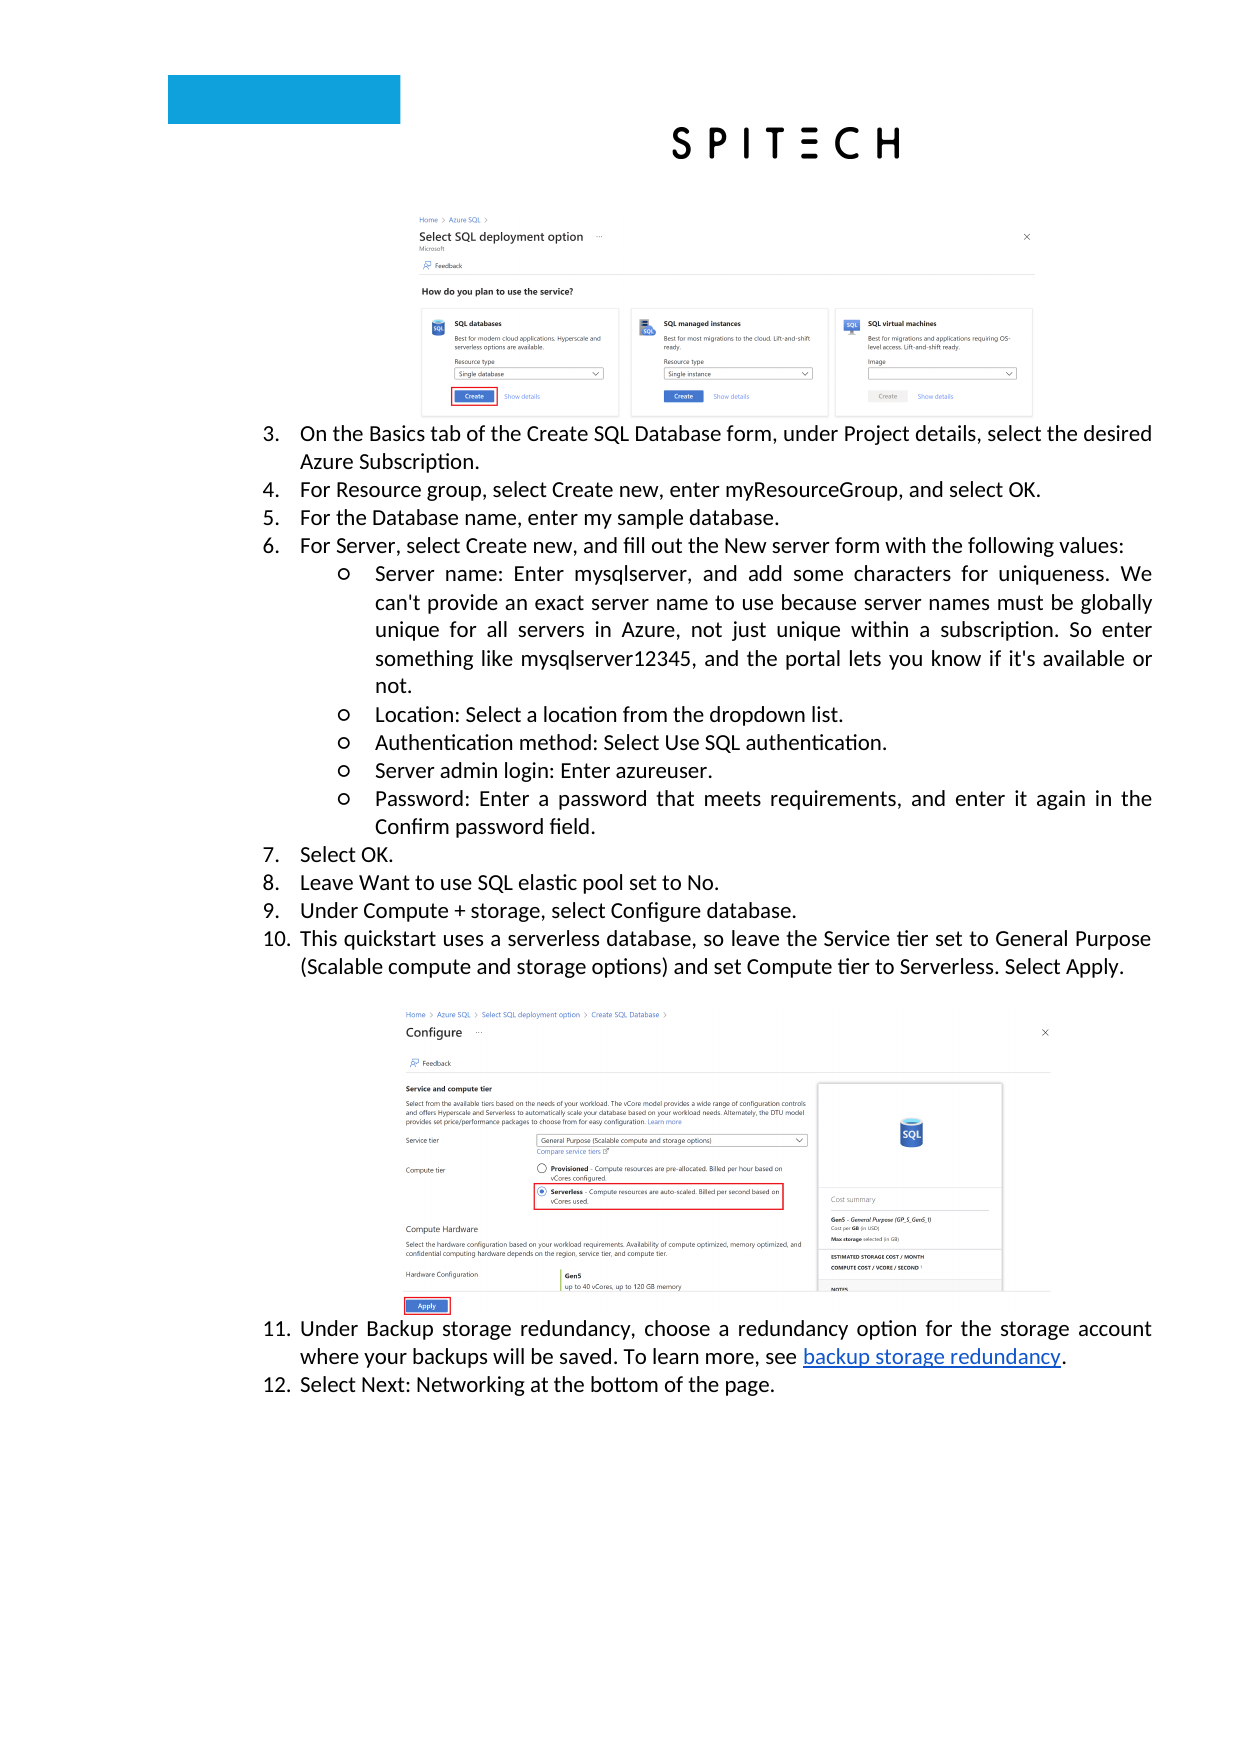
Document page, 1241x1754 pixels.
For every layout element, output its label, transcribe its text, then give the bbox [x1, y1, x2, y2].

list Authentication method: Select Use SQL authentication. [337, 728, 1154, 756]
list Password: Enter a password that meets requirements, and enter it again in the Confirm password field. [337, 784, 1154, 840]
list For Resource group, select Create new, enter myResourceGroup, and select OK. [262, 476, 1154, 503]
list Server admin login: Enter azureuser. [337, 756, 1154, 784]
list For the Database name, enter my sample database. [262, 503, 1154, 532]
list Location: Select a location from the dropdown list. [337, 700, 1154, 728]
picture [403, 1007, 1051, 1315]
list Under Compute + storage, select Configure database. [262, 896, 1154, 924]
list This quickstart uses a serverless database, so leave the Service tier set to General Purpose (Scalable compute and storage options) and set Compute tier to Serverless. Select Apply. [262, 924, 1154, 980]
list On the Basics tab of the Create SQL Database form, under Project details, select the desired Azure Subscription. [262, 419, 1154, 476]
list Leave Want to use SQL elastic pool set to No. [262, 868, 1154, 896]
list For Server, select Create new, and fill out the New server form with the following values: [262, 532, 1154, 559]
list Under Backup storage redundancy, choose a redundancy option for the storage account where your backups will be saved. To learn more, see backup storage redundancy. [262, 1314, 1154, 1370]
list Select OK. [262, 840, 1154, 868]
picture [416, 213, 1038, 420]
list Select Next: Networking at the bottom of the page. [262, 1370, 1154, 1398]
list Server name: Enter mysqlserver, and add some characters for uniqueness. We can't provide an exact server name to use because server names must be globally unique for all servers in Azure, not just unique within a subscription. So enter something like mysqlserver12345, and the portal lets you know if it's available or not. [337, 559, 1154, 700]
